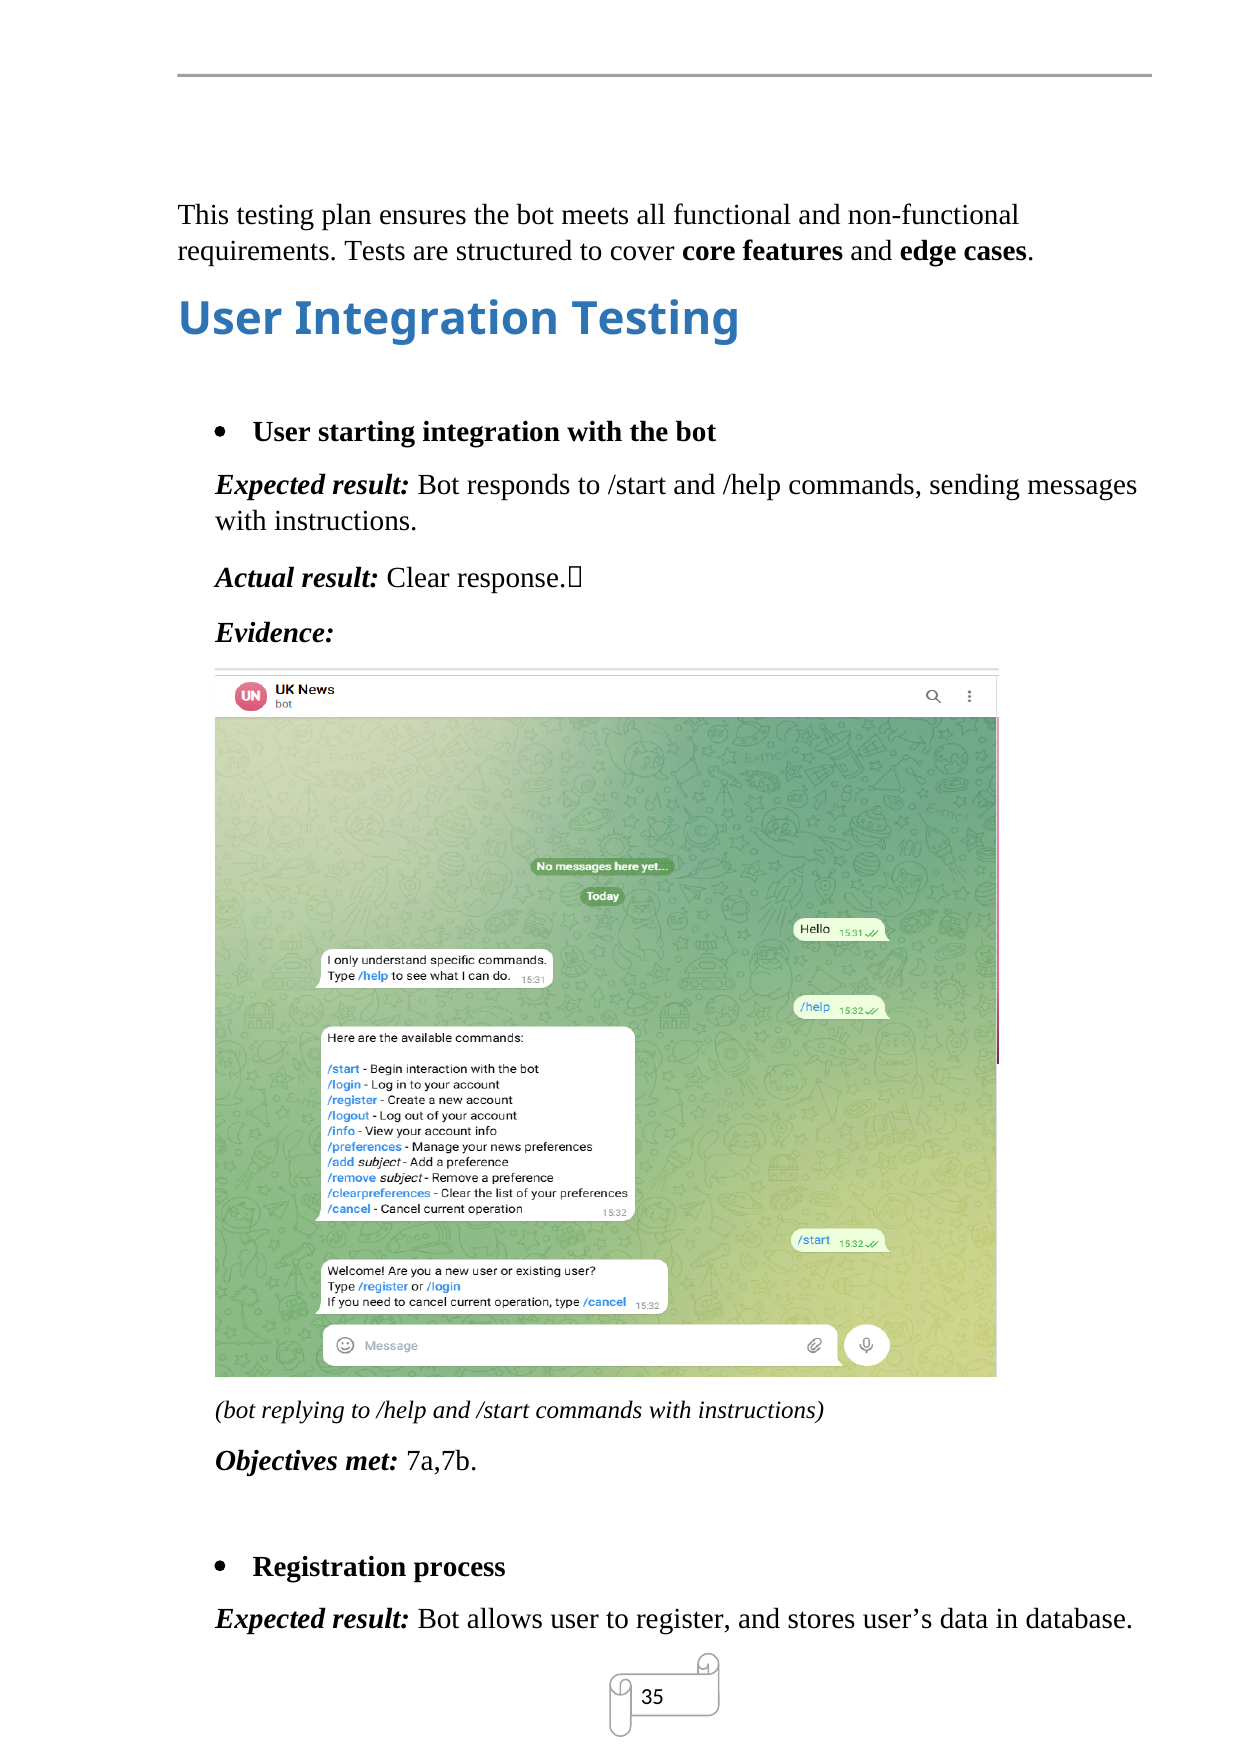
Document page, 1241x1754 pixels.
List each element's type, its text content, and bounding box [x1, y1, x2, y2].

text This testing plan ensures the bot meets all functional and non-functional requirements. Tests are structured to cover core features and edge cases. [177, 197, 1152, 267]
text Objectives met: 7a,7b. [215, 1443, 1152, 1477]
picture [214, 668, 999, 1377]
text (bot replying to /help and /start commands with instructions) [215, 1395, 1152, 1424]
text Evidence: [215, 616, 1152, 649]
list User starting integration with the bot [215, 414, 1152, 448]
text Expected result: Bot responds to /start and /help commands, sending messages with instructions. [215, 467, 1152, 537]
text Expected result: Bot allows user to register, and stores user’s data in database. [215, 1602, 1152, 1635]
list Registration process [215, 1549, 1152, 1582]
text Actual result: Clear response.✅ [215, 556, 1152, 596]
subtitle User Integration Testing [177, 286, 1152, 348]
